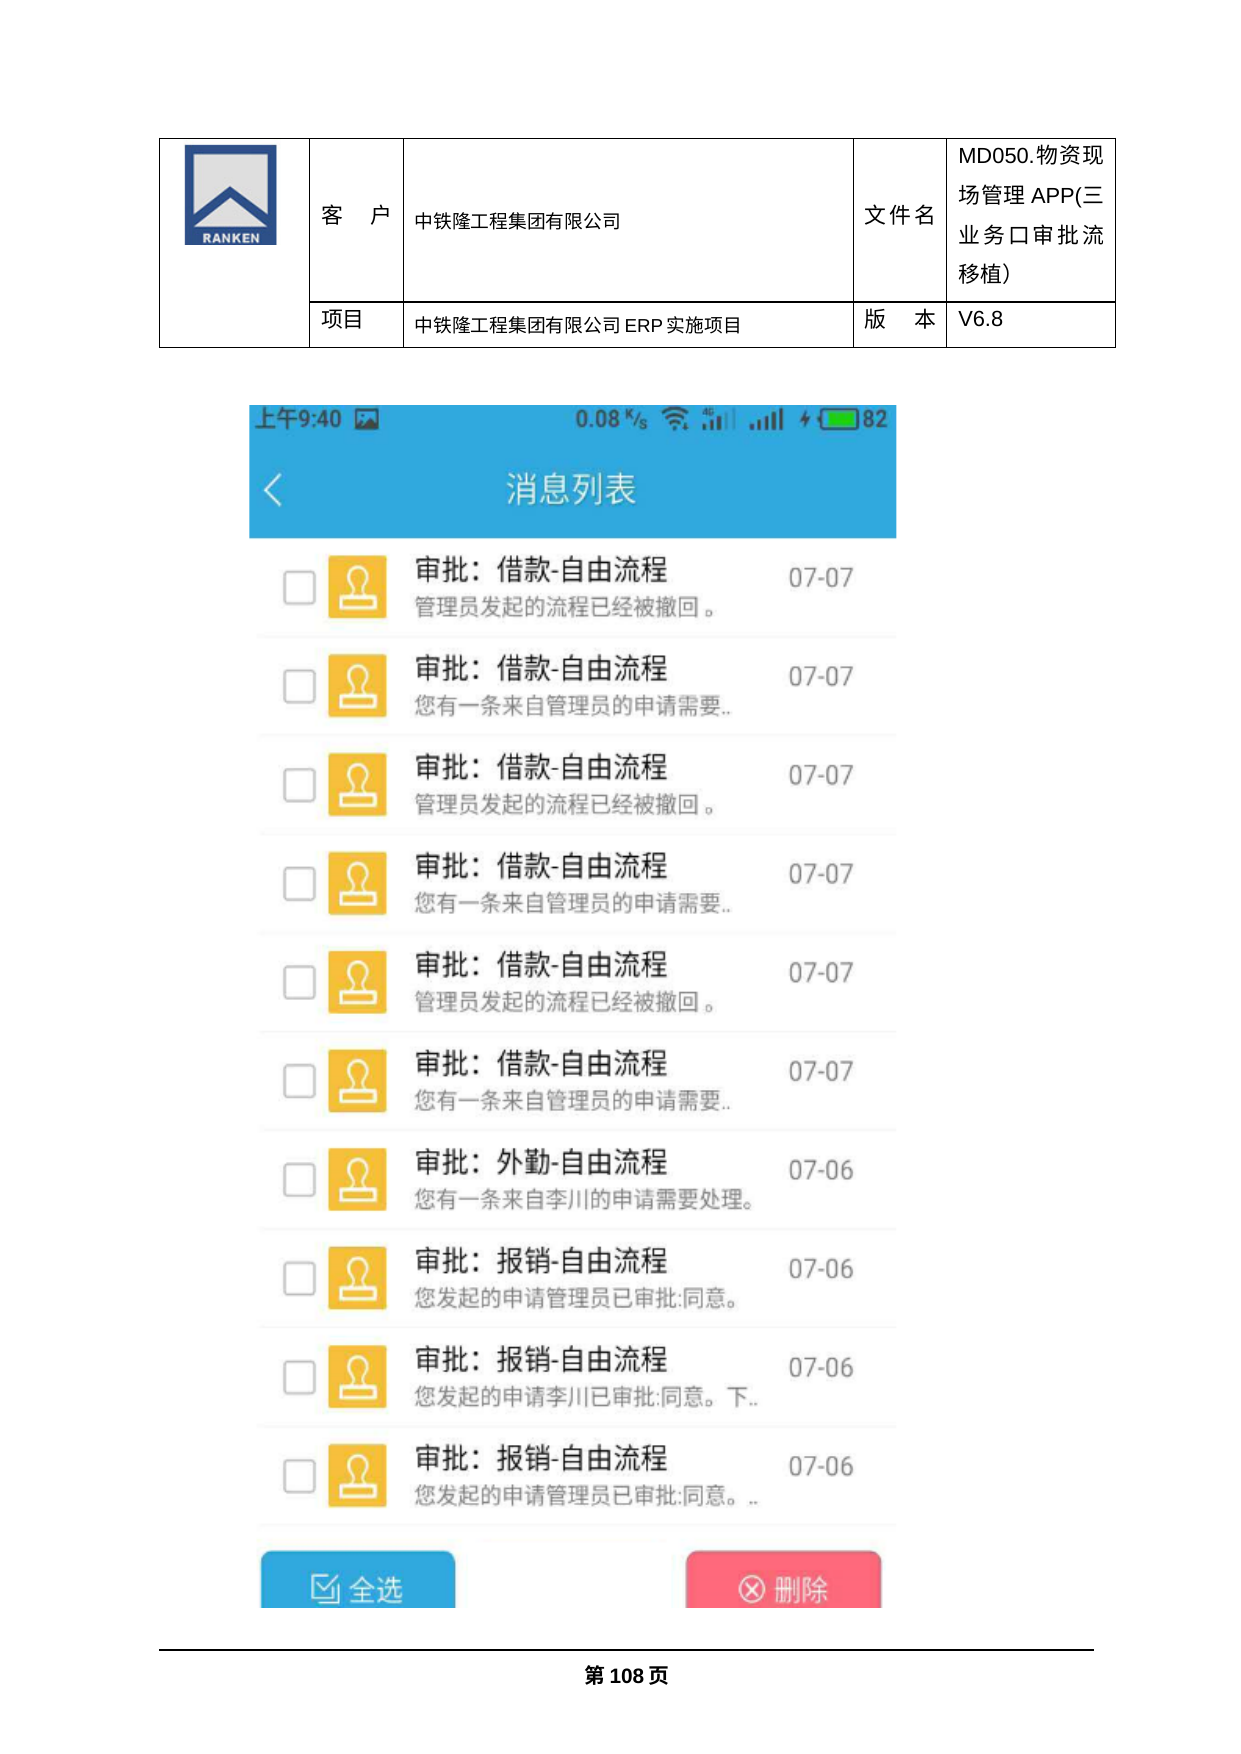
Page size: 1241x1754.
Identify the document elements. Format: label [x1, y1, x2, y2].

picture [174, 139, 282, 245]
picture [249, 405, 897, 1608]
